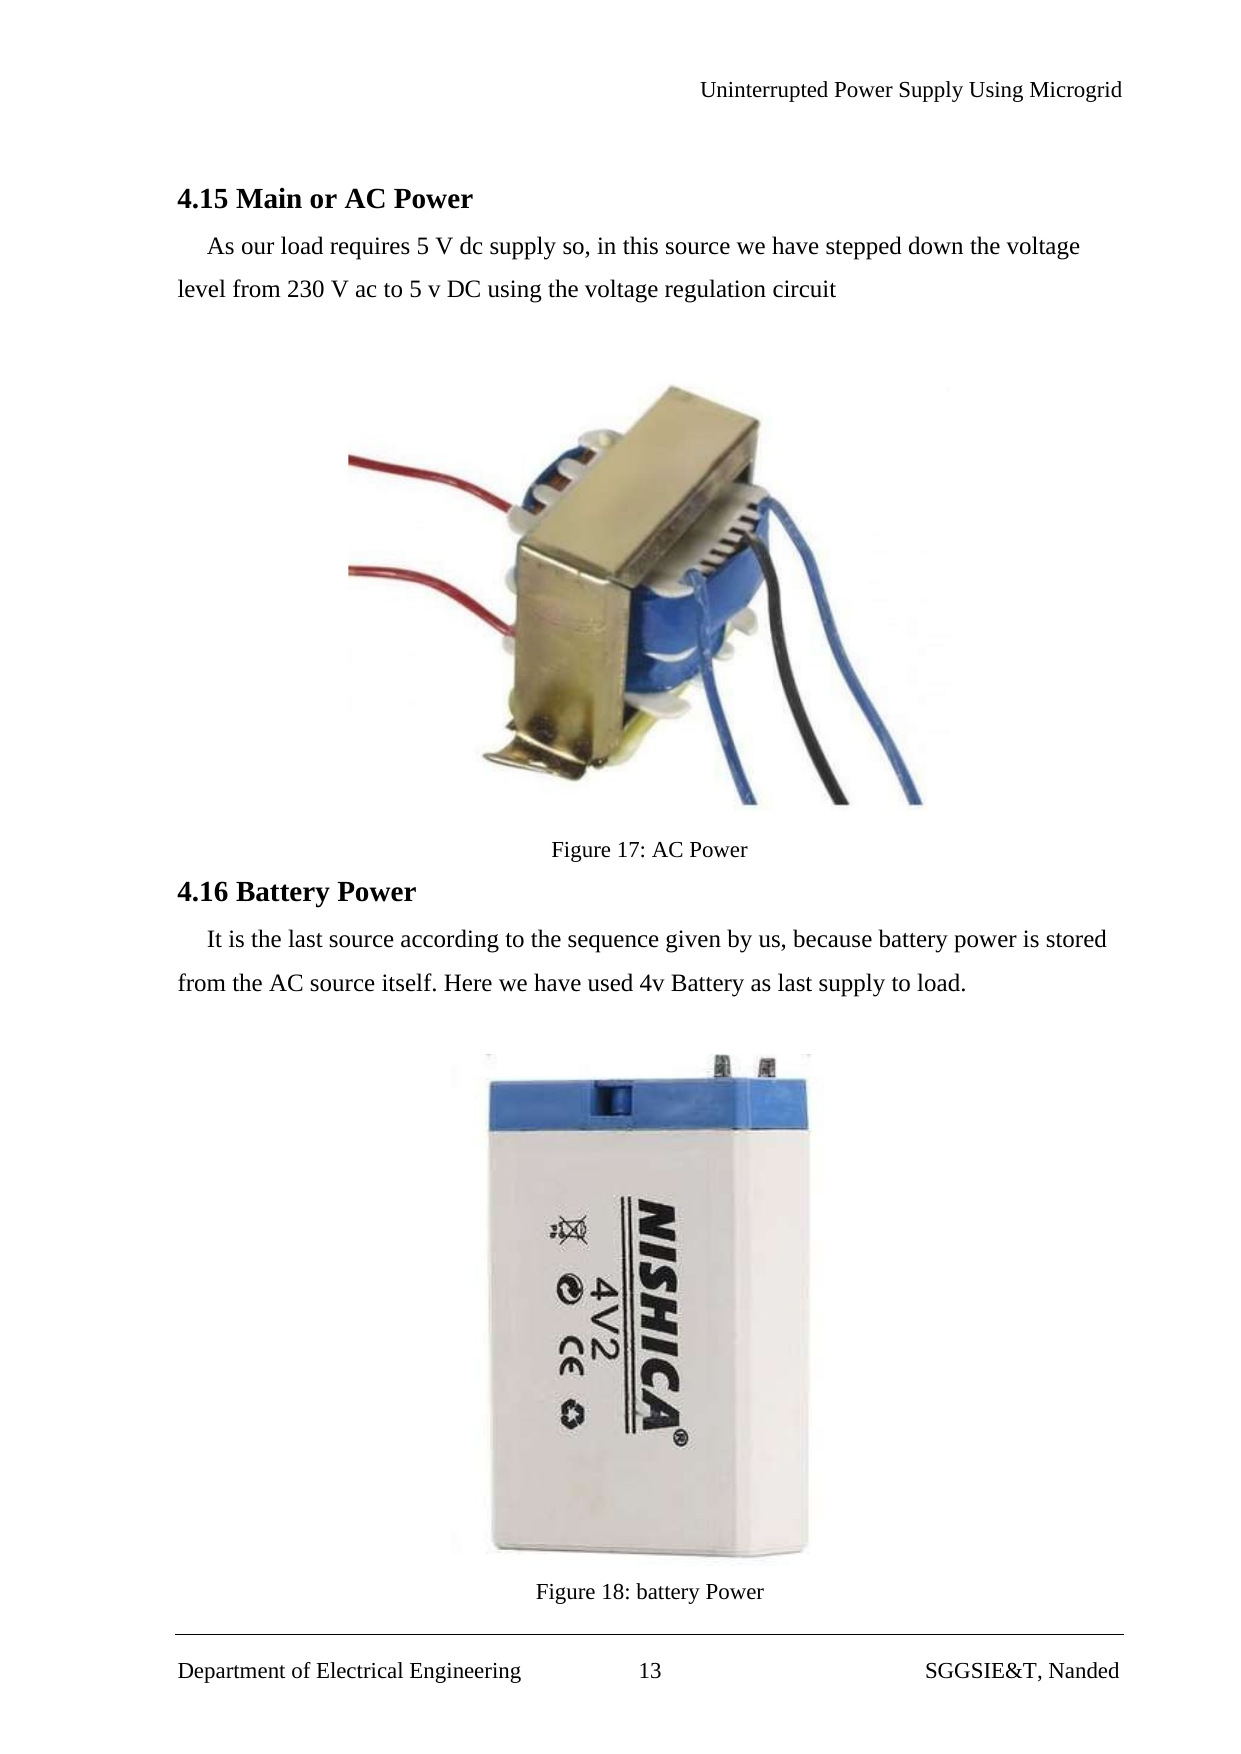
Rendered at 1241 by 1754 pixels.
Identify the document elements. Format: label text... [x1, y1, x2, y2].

text As our load requires 5 V dc supply so, in this source we have stepped down the voltage level from 230 V ac to 5 v DC using the voltage regulation circuit [177, 231, 1130, 303]
picture [348, 377, 950, 812]
subtitle Battery Power [177, 874, 421, 908]
picture [451, 1054, 825, 1566]
text It is the last source according to the sequence given by us, because battery power is stored from the AC source itself. Here we have used 4v Battery as last supply to load. [177, 924, 1130, 996]
text Figure 17: AC Power [551, 836, 1226, 862]
subtitle Main or AC Power [177, 181, 1226, 214]
